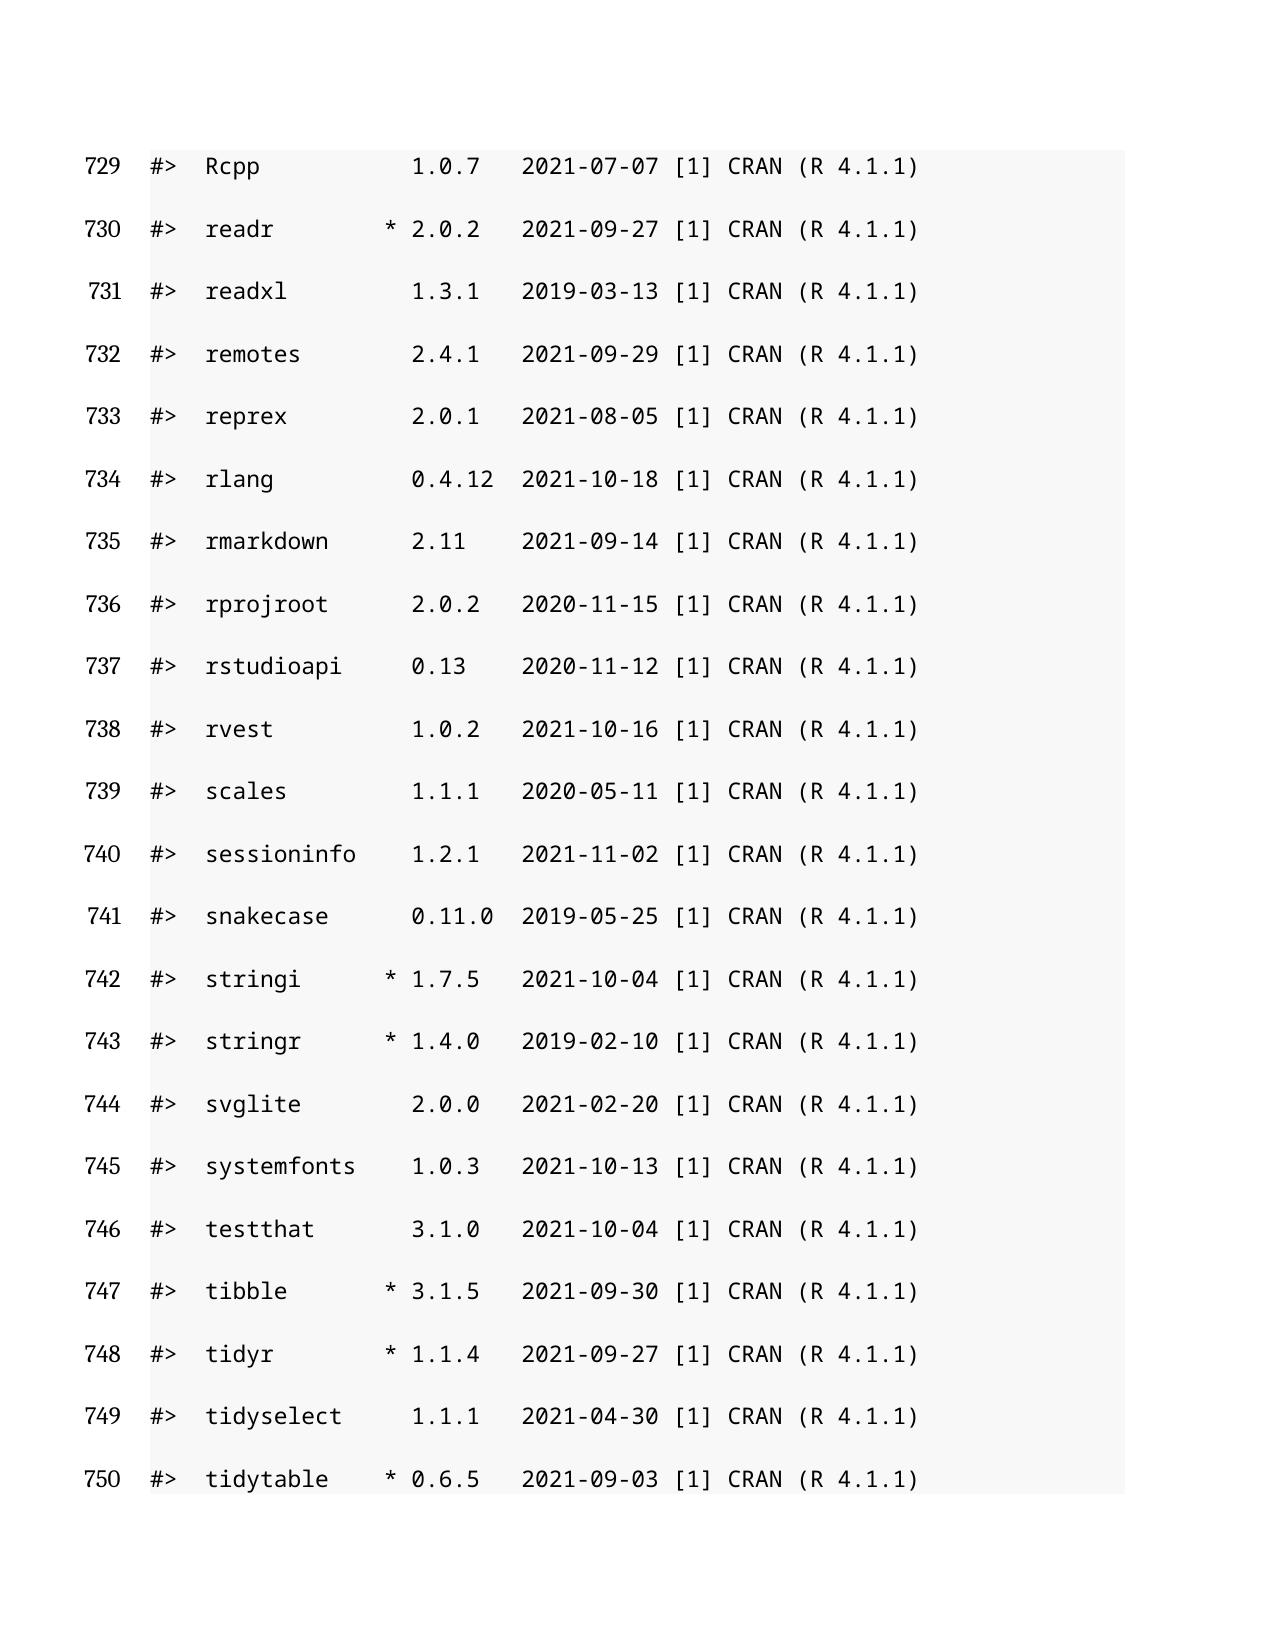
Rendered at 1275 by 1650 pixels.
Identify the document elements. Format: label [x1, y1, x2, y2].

text [150, 150, 1125, 1494]
